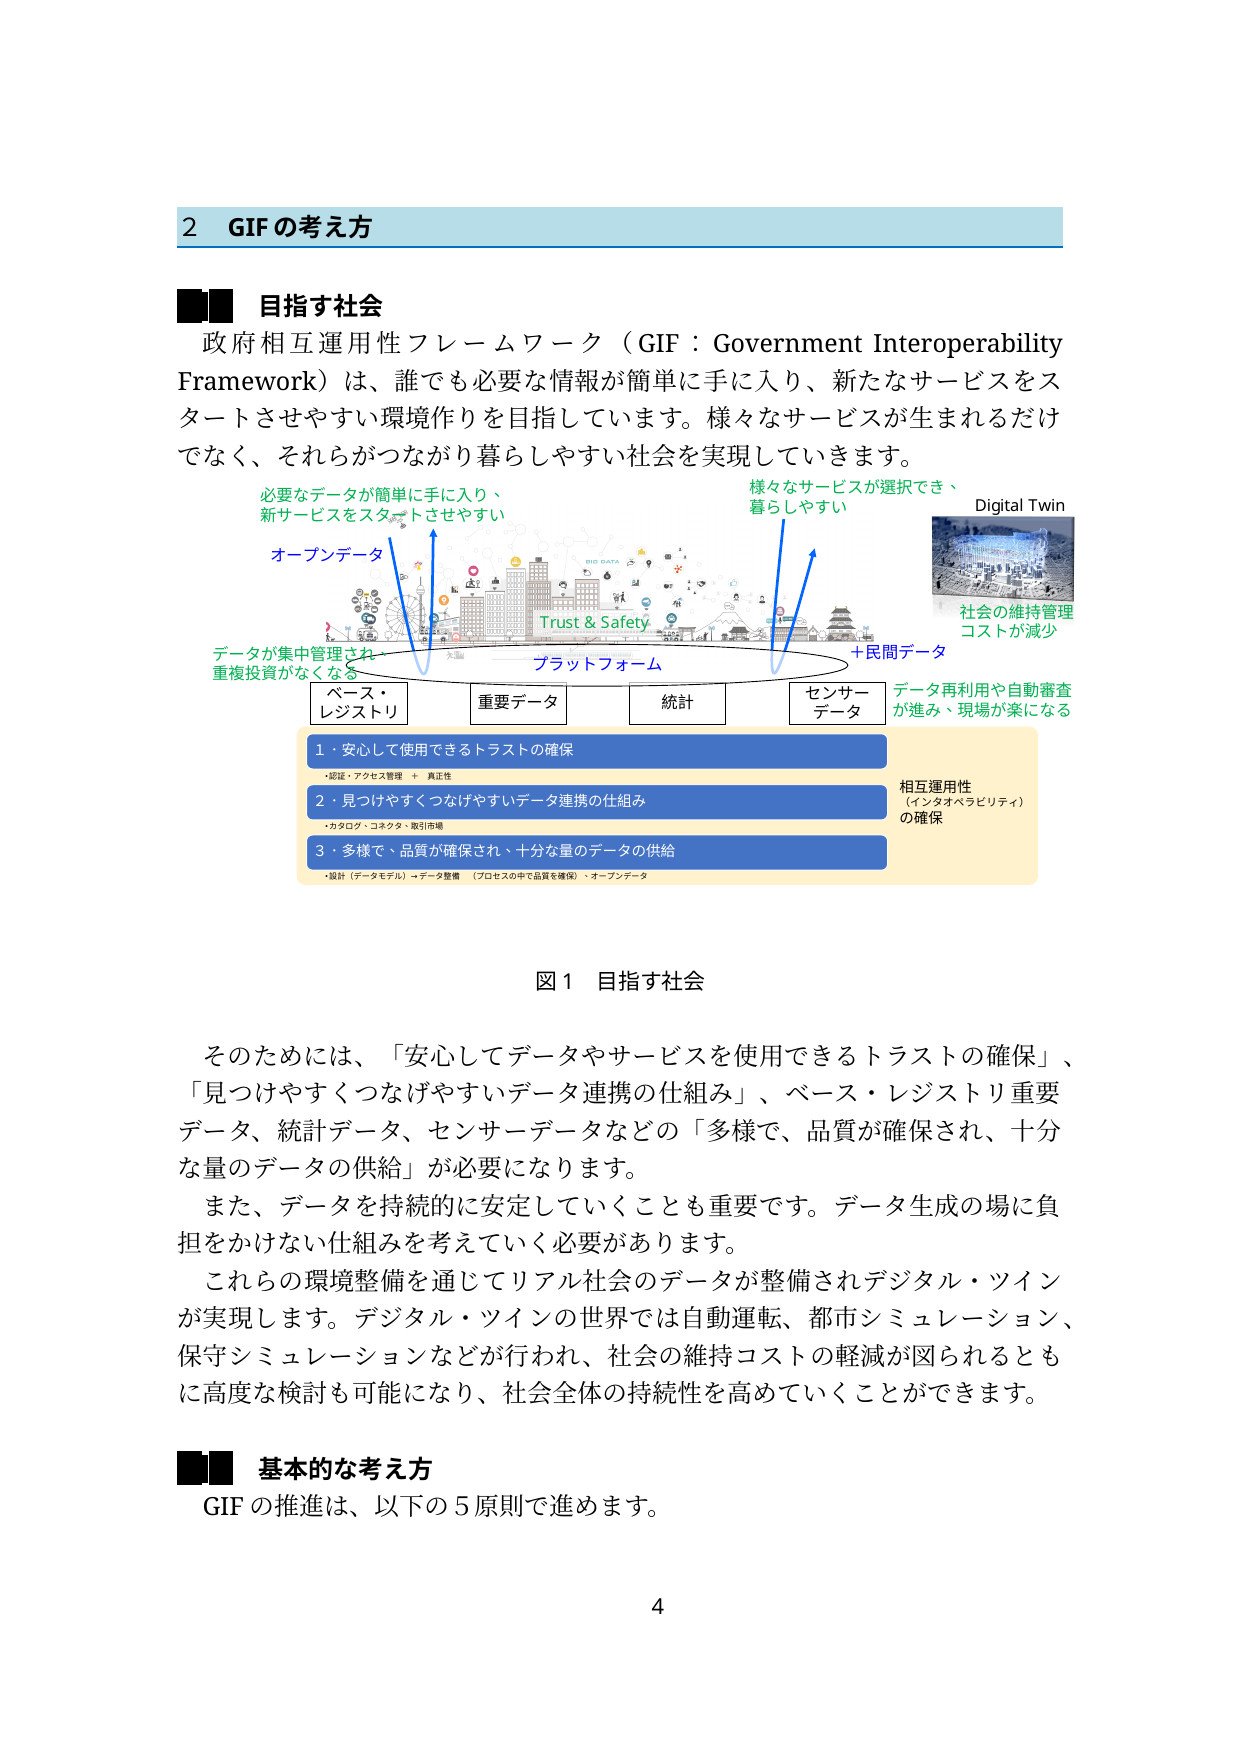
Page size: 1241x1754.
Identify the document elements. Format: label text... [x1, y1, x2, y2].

text そのためには、「安心してデータやサービスを使用できるトラストの確保」、「見つけやすくつなげやすいデータ連携の仕組み」、ベース・レジストリ重要データ、統計データ、センサーデータなどの「多様で、品質が確保され、十分な量のデータの供給」が必要になります。 [177, 1036, 1063, 1186]
subtitle GIFの考え方 [177, 207, 1063, 246]
text GIFの推進は、以下の５原則で進めます。 [177, 1486, 1063, 1523]
text 図 1 目指す社会 [177, 961, 1063, 998]
text また、データを持続的に安定していくことも重要です。データ生成の場に負担をかけない仕組みを考えていく必要があります。 [177, 1186, 1063, 1261]
text これらの環境整備を通じてリアル社会のデータが整備されデジタル・ツインが実現します。デジタル・ツインの世界では自動運転、都市シミュレーション、保守シミュレーションなどが行われ、社会の維持コストの軽減が図られるともに高度な検討も可能になり、社会全体の持続性を高めていくことができます。 [177, 1261, 1063, 1411]
subtitle 目指す社会 [177, 286, 1063, 323]
subtitle 基本的な考え方 [177, 1448, 1063, 1486]
text 政府相互運用性フレームワーク（GIF：Government Interoperability Framework）は、誰でも必要な情報が簡単に手に入り、新たなサービスをスタートさせやすい環境作りを目指しています。様々なサービスが生まれるだけでなく、それらがつながり暮らしやすい社会を実現していきます。 [177, 323, 1063, 473]
